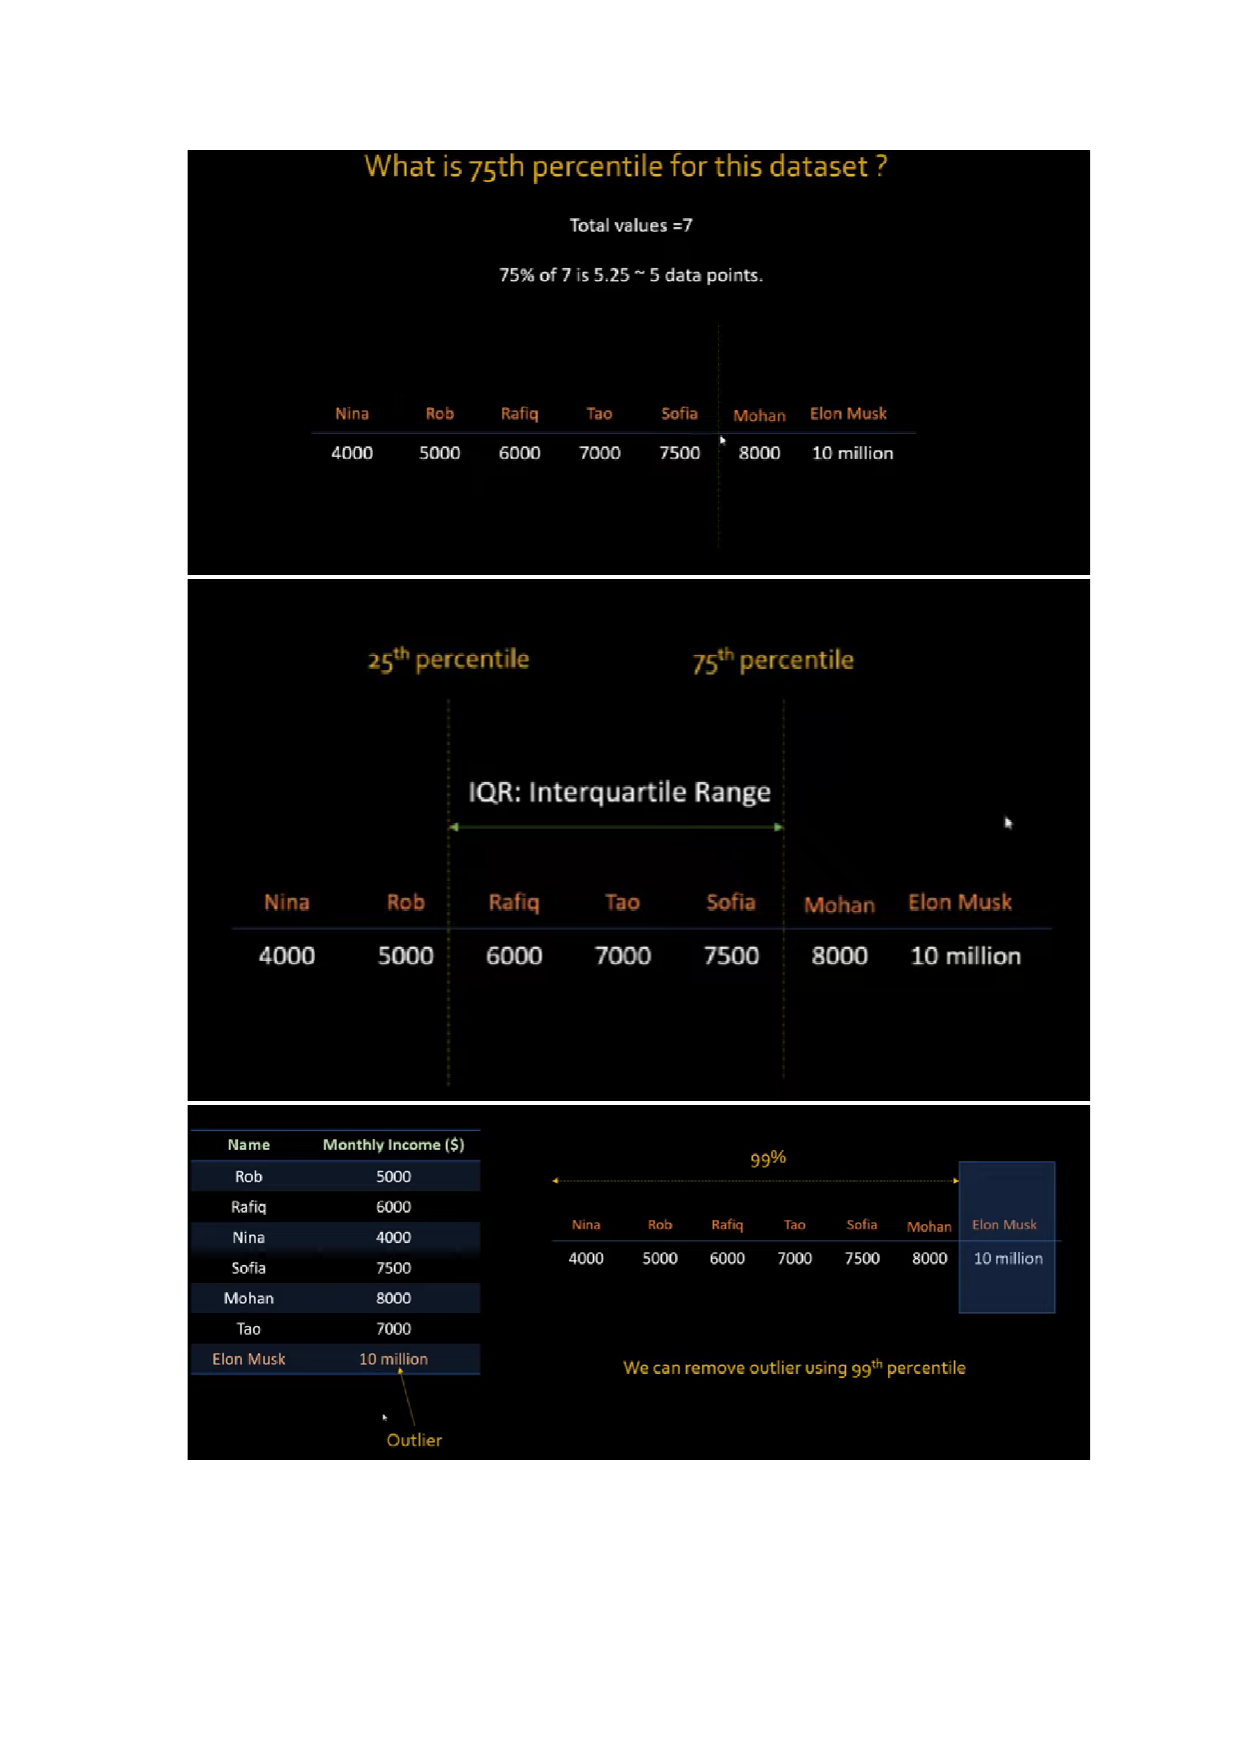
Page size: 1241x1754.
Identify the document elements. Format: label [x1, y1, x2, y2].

picture [187, 579, 1091, 1101]
picture [187, 1105, 1091, 1460]
picture [187, 150, 1091, 575]
